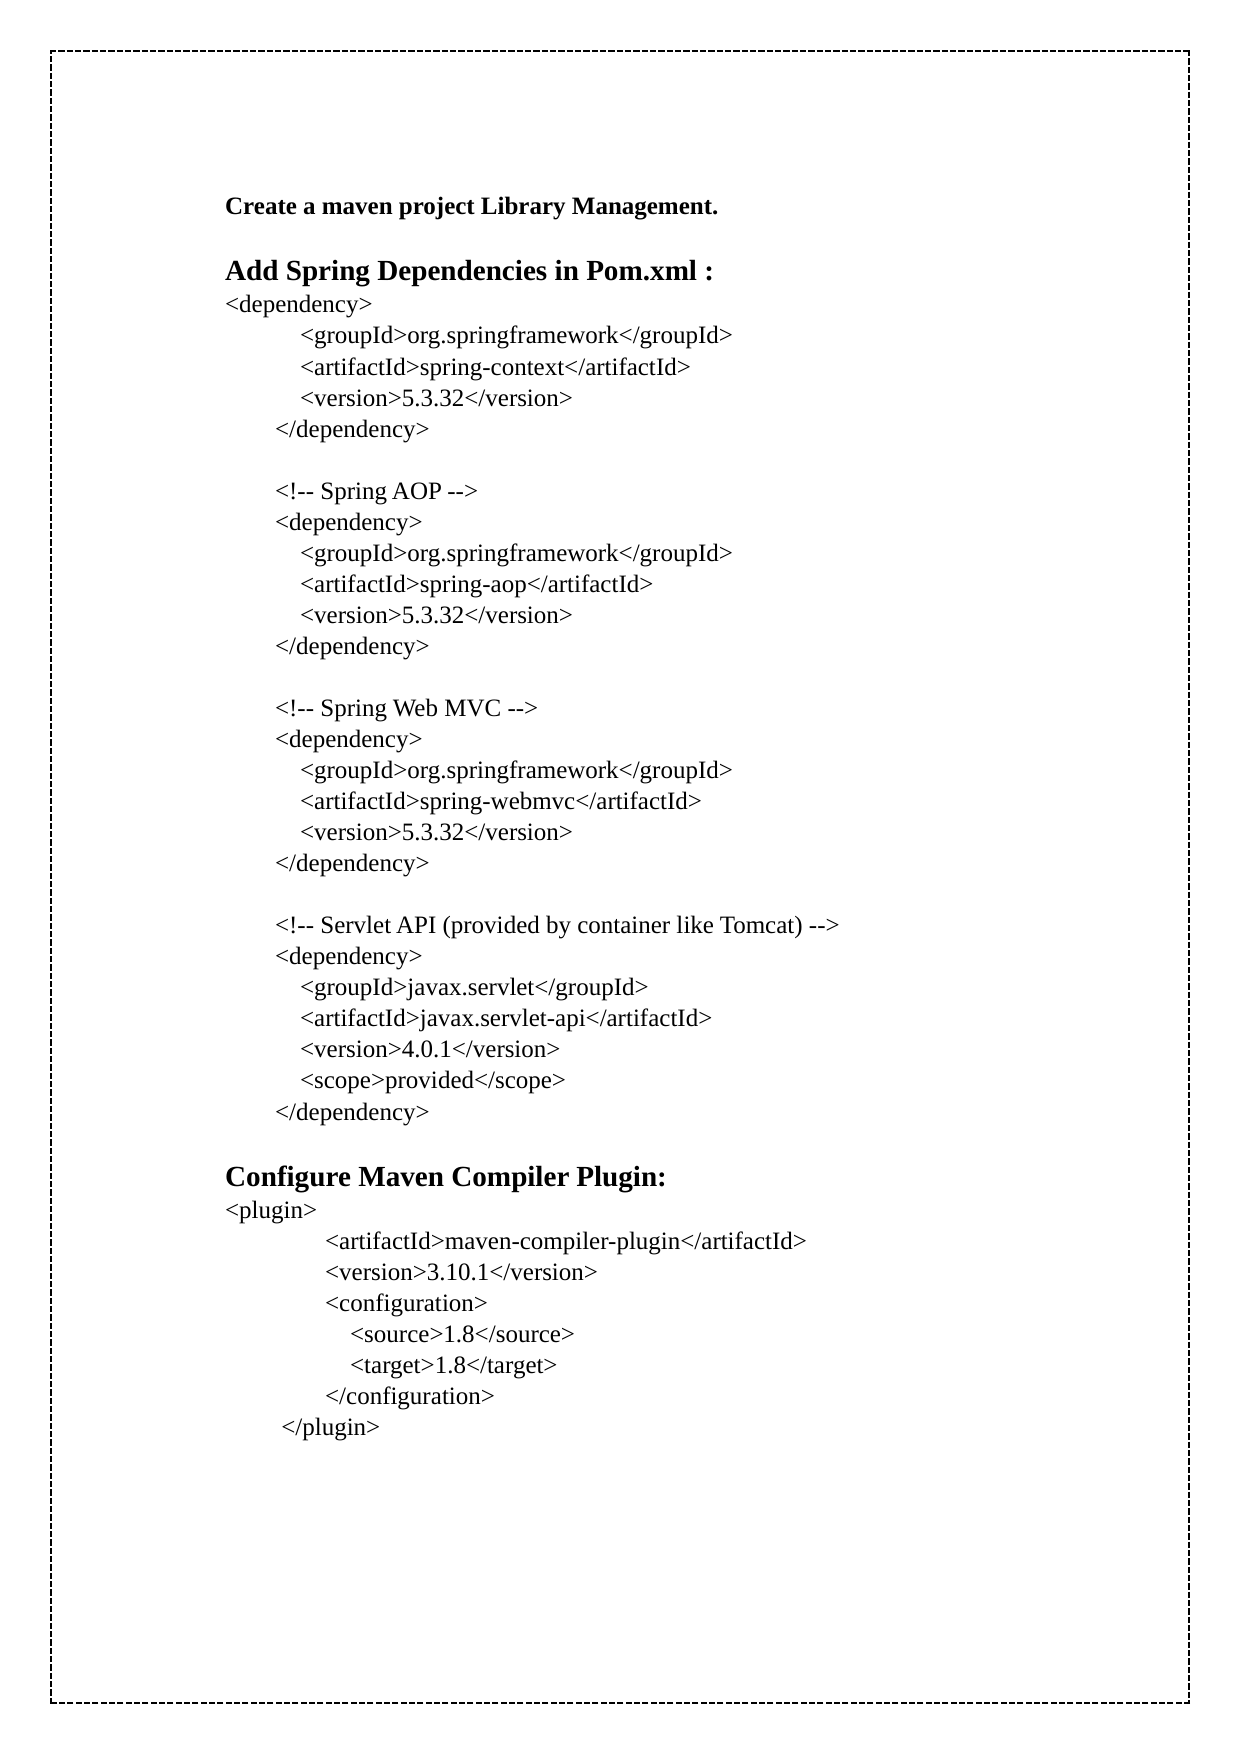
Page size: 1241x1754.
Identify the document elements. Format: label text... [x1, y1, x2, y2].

list <plugin> [225, 1195, 1090, 1224]
list <!-- Spring Web MVC --> [225, 693, 1090, 722]
list <version>5.3.32</version> [225, 383, 1090, 411]
list <artifactId>maven-compiler-plugin</artifactId> [225, 1226, 1090, 1255]
list Add Spring Dependencies in Pom.xml : [225, 253, 1090, 287]
list Create a maven project Library Management. [225, 191, 1090, 220]
list <artifactId>spring-webmvc</artifactId> [225, 786, 1090, 815]
list </plugin> [225, 1412, 1090, 1441]
list <!-- Servlet API (provided by container like Tomcat) --> [225, 910, 1090, 939]
list </dependency> [225, 1097, 1090, 1125]
list <groupId>org.springframework</groupId> [225, 755, 1090, 784]
list <!-- Spring AOP --> [225, 476, 1090, 504]
list <dependency> [225, 724, 1090, 753]
list <version>3.10.1</version> [225, 1257, 1090, 1286]
list <dependency> [225, 941, 1090, 970]
list <groupId>org.springframework</groupId> [225, 538, 1090, 567]
list </configuration> [225, 1381, 1090, 1410]
list <source>1.8</source> [225, 1319, 1090, 1348]
list <configuration> [225, 1288, 1090, 1317]
list <scope>provided</scope> [225, 1066, 1090, 1094]
list <artifactId>spring-aop</artifactId> [225, 569, 1090, 598]
list <dependency> [225, 289, 1090, 318]
list </dependency> [225, 631, 1090, 660]
list <artifactId>spring-context</artifactId> [225, 352, 1090, 380]
list <target>1.8</target> [225, 1350, 1090, 1379]
list <groupId>org.springframework</groupId> [225, 321, 1090, 349]
list <version>5.3.32</version> [225, 817, 1090, 846]
list Configure Maven Compiler Plugin: [225, 1159, 1090, 1192]
list </dependency> [225, 848, 1090, 877]
list <dependency> [225, 507, 1090, 536]
list <version>5.3.32</version> [225, 600, 1090, 629]
list </dependency> [225, 414, 1090, 442]
list <groupId>javax.servlet</groupId> [225, 972, 1090, 1001]
list <version>4.0.1</version> [225, 1034, 1090, 1063]
list <artifactId>javax.servlet-api</artifactId> [225, 1003, 1090, 1032]
